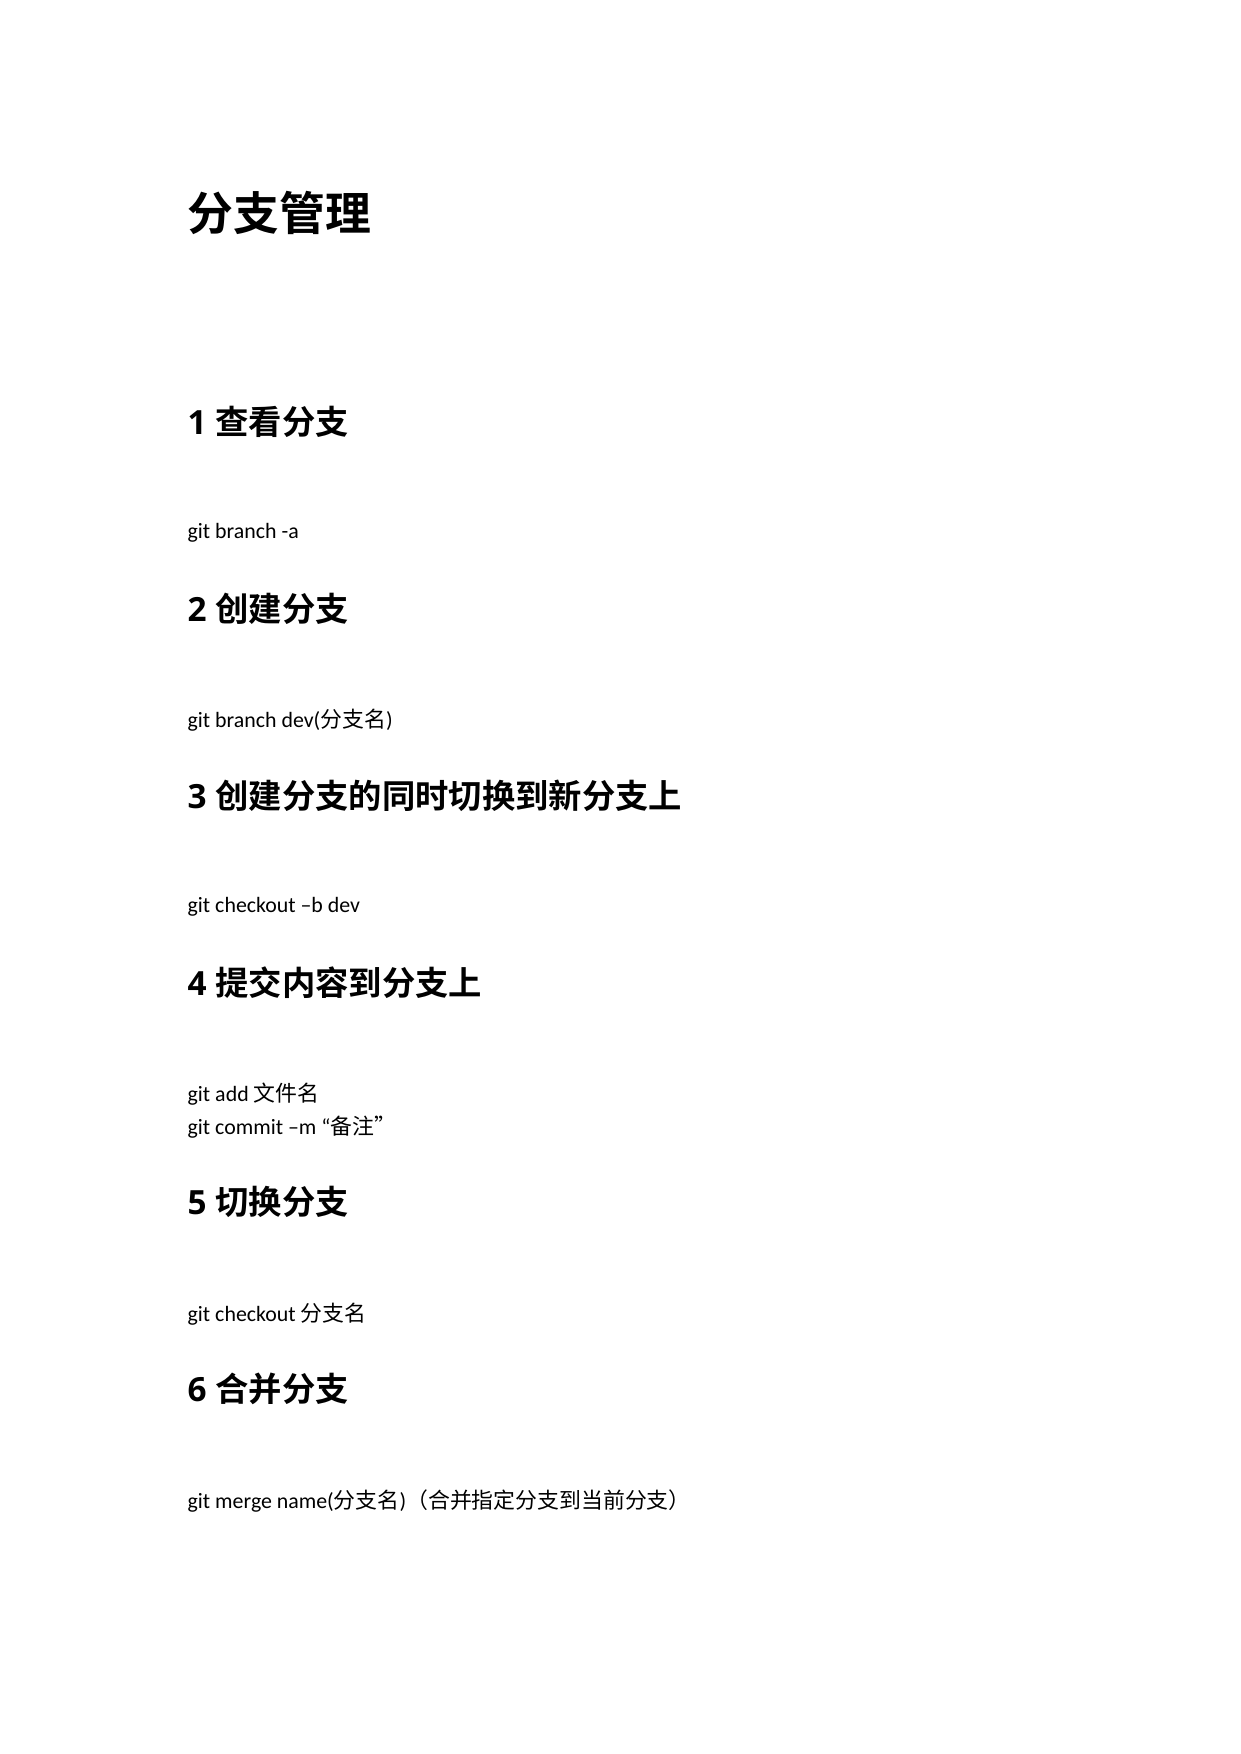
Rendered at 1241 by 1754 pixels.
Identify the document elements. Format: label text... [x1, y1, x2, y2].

subtitle 3 创建分支的同时切换到新分支上 [187, 761, 1053, 826]
text git commit –m “备注” [187, 1108, 1053, 1141]
text git merge name(分支名)（合并指定分支到当前分支） [187, 1482, 1053, 1515]
subtitle 4 提交内容到分支上 [187, 948, 1053, 1013]
text git add 文件名 [187, 1076, 1053, 1108]
subtitle 分支管理 [187, 162, 1053, 259]
text git checkout –b dev [187, 889, 1053, 921]
text git branch -a [187, 515, 1053, 547]
text git branch dev(分支名) [187, 702, 1053, 734]
subtitle 1 查看分支 [187, 387, 1053, 452]
subtitle 5 切换分支 [187, 1168, 1053, 1233]
subtitle 2 创建分支 [187, 574, 1053, 639]
text git checkout 分支名 [187, 1295, 1053, 1328]
subtitle 6 合并分支 [187, 1355, 1053, 1420]
